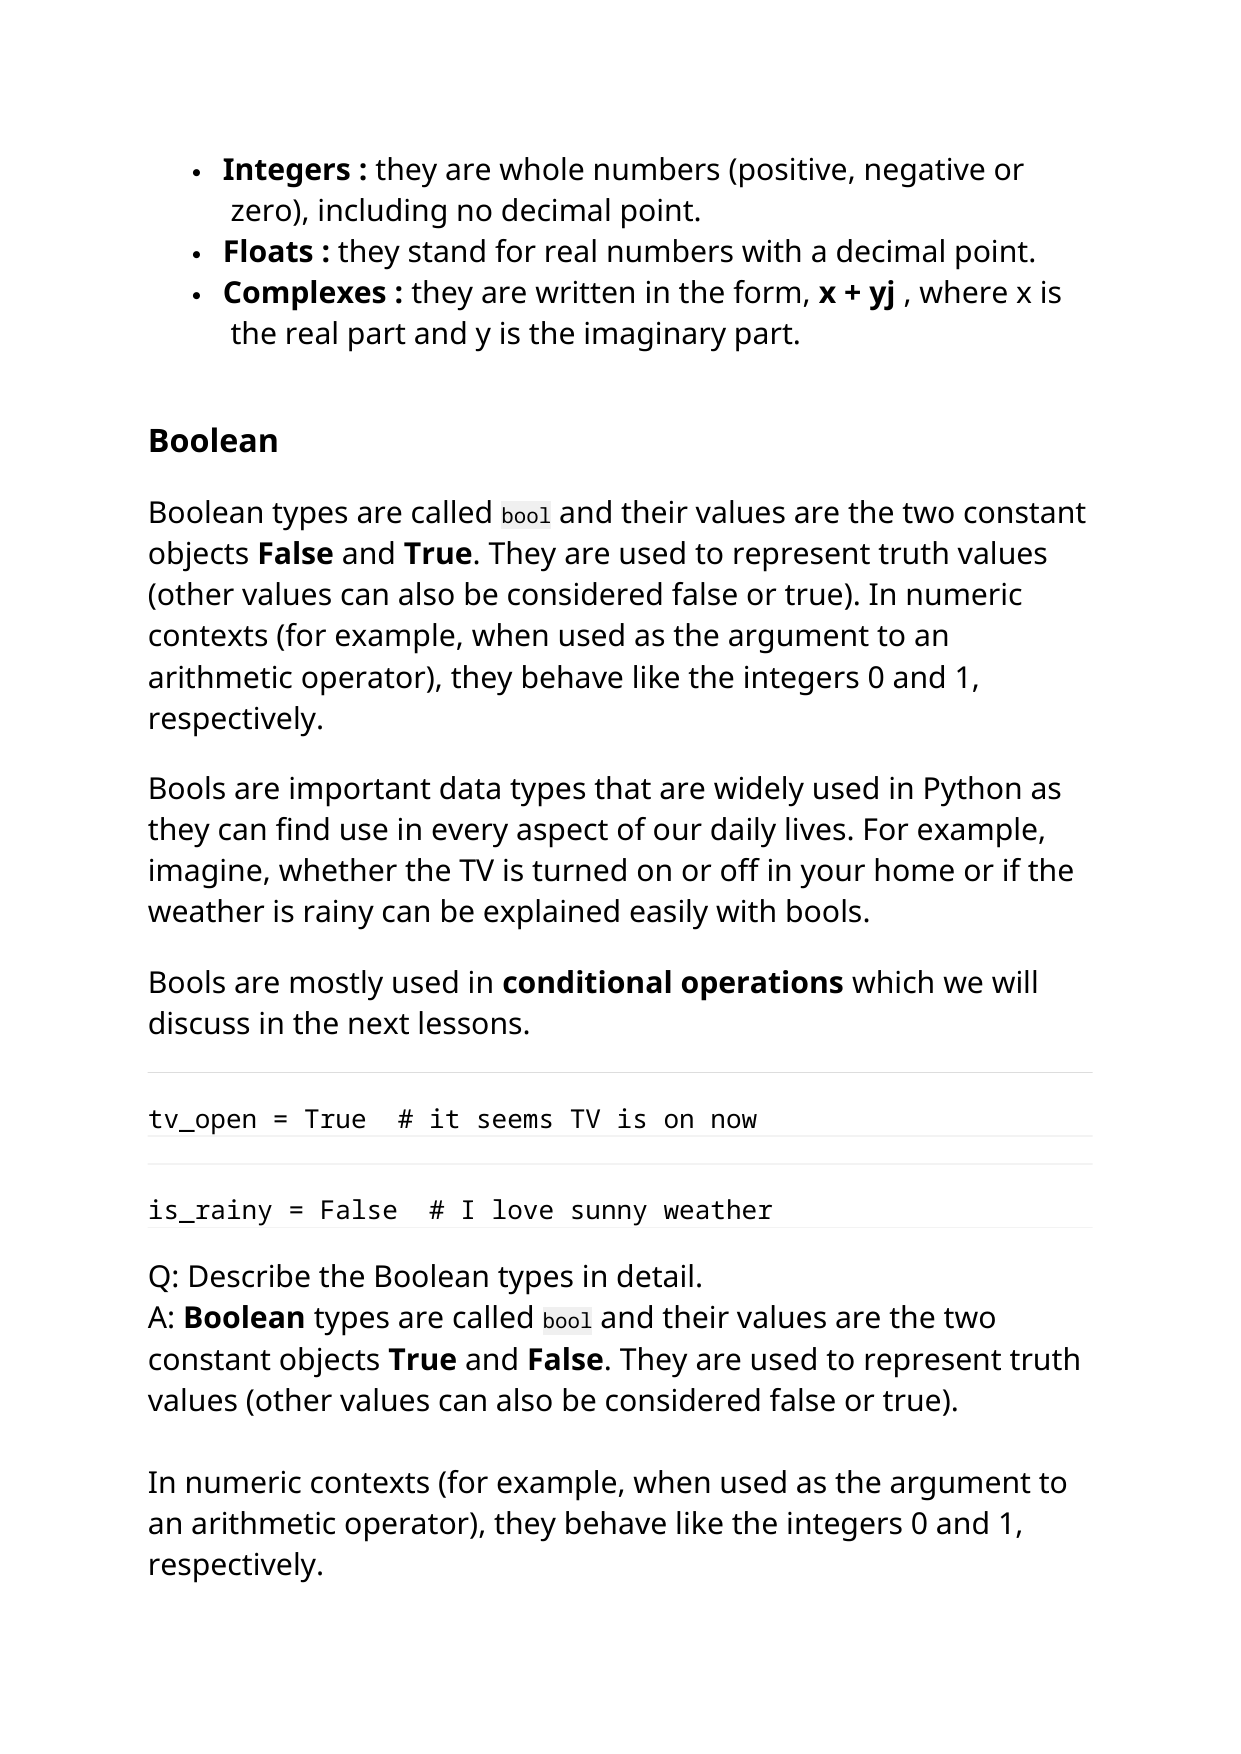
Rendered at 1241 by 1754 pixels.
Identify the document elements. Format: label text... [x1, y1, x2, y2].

list Floats : they stand for real numbers with a decimal point. [193, 230, 1093, 271]
text Boolean [148, 418, 1093, 462]
text tv_open = True # it seems TV is on now [148, 1100, 1093, 1135]
list Integers : they are whole numbers (positive, negative or zero), including no decimal point. [193, 148, 1093, 230]
text Boolean types are called bool and their values are the two constant objects False and True. They are used to represent truth values (other values can also be considered false or true). In numeric contexts (for example, when used as the argument to an arithmetic operator), they behave like the integers 0 and 1, respectively. [148, 491, 1093, 738]
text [148, 1256, 1093, 1585]
text Bools are mostly used in conditional operations which we will discuss in the next lessons. [148, 961, 1093, 1043]
text is_rainy = False # I love sunny weather [148, 1192, 1093, 1227]
text Bools are important data types that are widely used in Python as they can find use in every aspect of our daily lives. For example, imagine, whether the TV is turned on or off in your home or if the weather is rainy can be explained easily with bools. [148, 767, 1093, 932]
list Complexes : they are written in the form, x + yj , where x is the real part and y is the imaginary part. [193, 271, 1093, 353]
